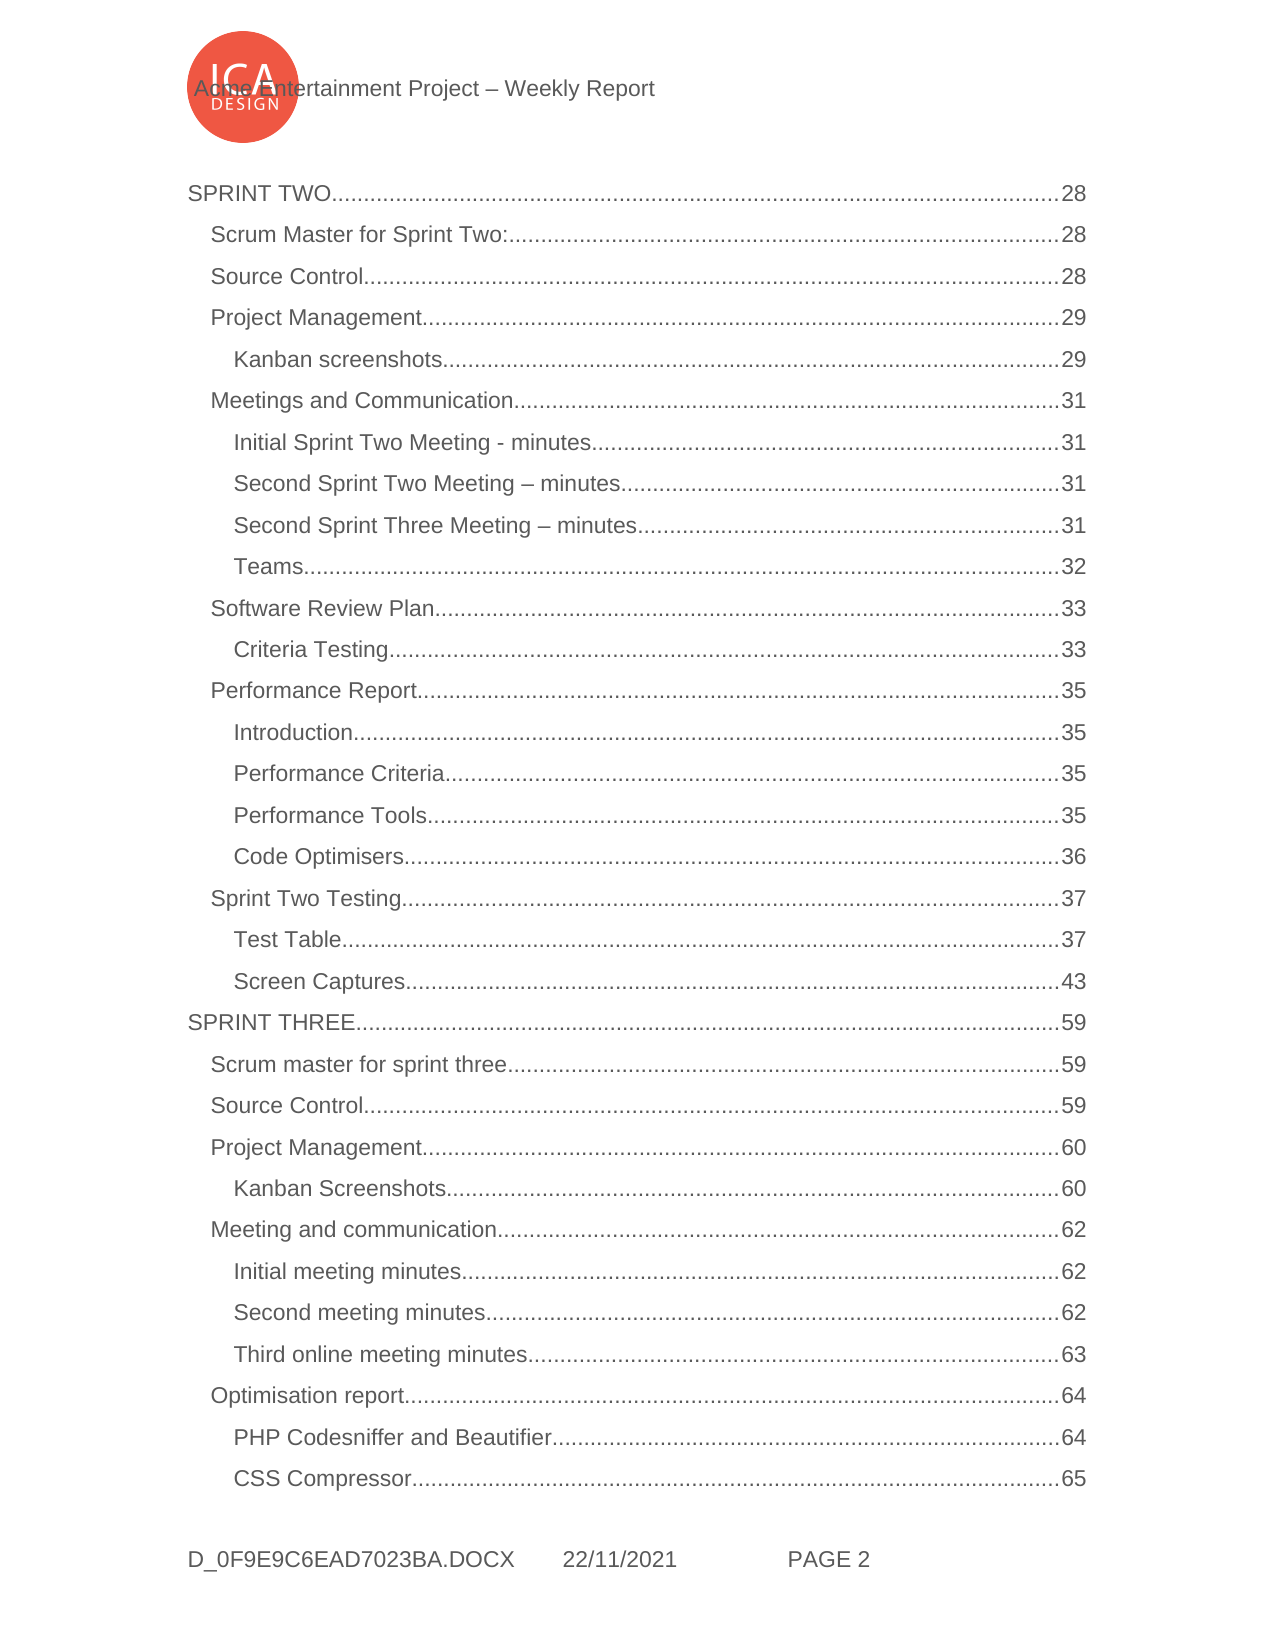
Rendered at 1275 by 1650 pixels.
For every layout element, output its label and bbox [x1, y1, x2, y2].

picture [187, 31, 299, 143]
